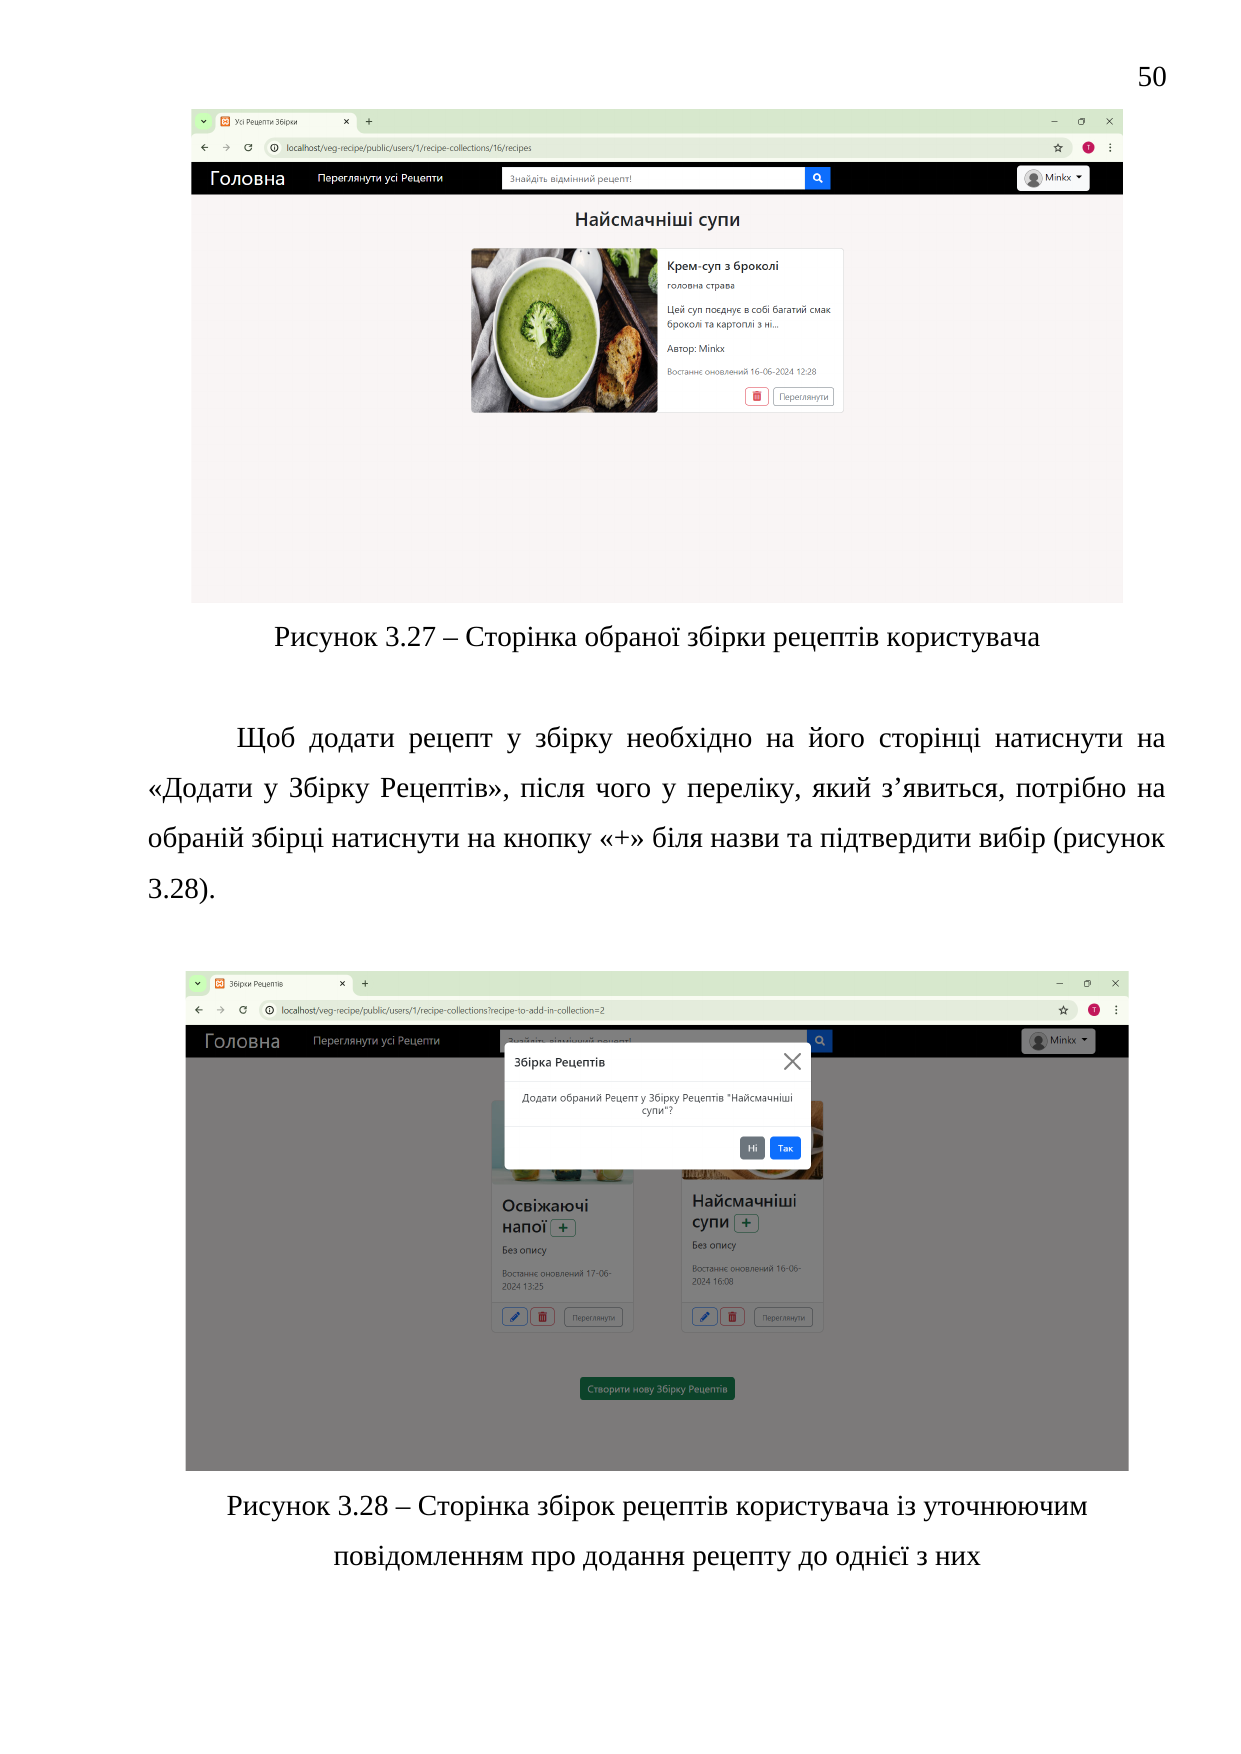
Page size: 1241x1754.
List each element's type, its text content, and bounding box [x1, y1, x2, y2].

text Рисунок 3.28 – Сторінка збірок рецептів користувача із уточнюючим повідомленням про додання рецепту до однієї з них [148, 1488, 1167, 1572]
text Рисунок 3.27 – Сторінка обраної збірки рецептів користувача [148, 619, 1167, 653]
picture [185, 971, 1129, 1471]
picture [191, 109, 1123, 603]
text Щоб додати рецепт у збірку необхідно на його сторінці натиснути на «Додати у Збірку Рецептів», після чого у переліку, який з’явиться, потрібно на обраній збірці натиснути на кнопку «+» біля назви та підтвердити вибір (рисунок 3.28). [148, 720, 1167, 904]
